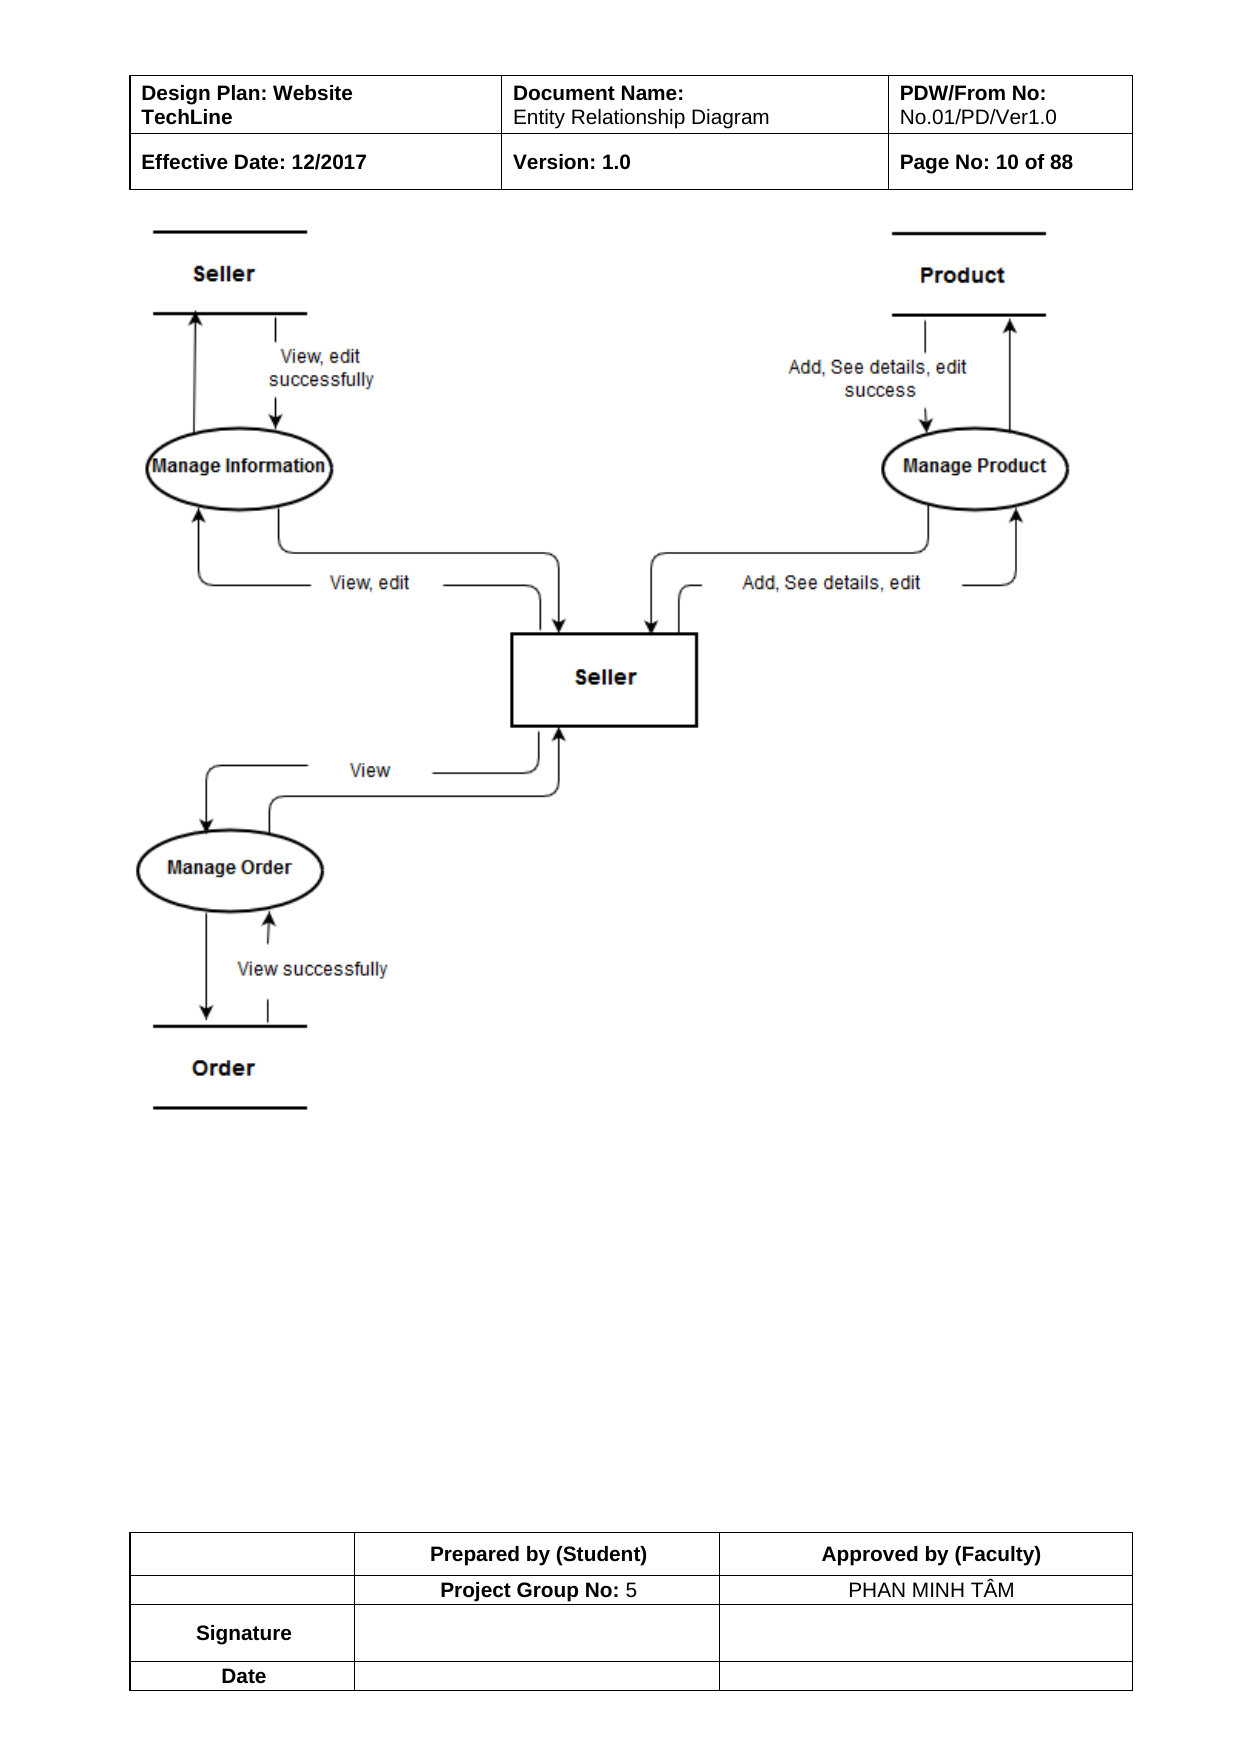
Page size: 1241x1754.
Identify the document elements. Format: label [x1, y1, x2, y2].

picture [118, 221, 1094, 1119]
